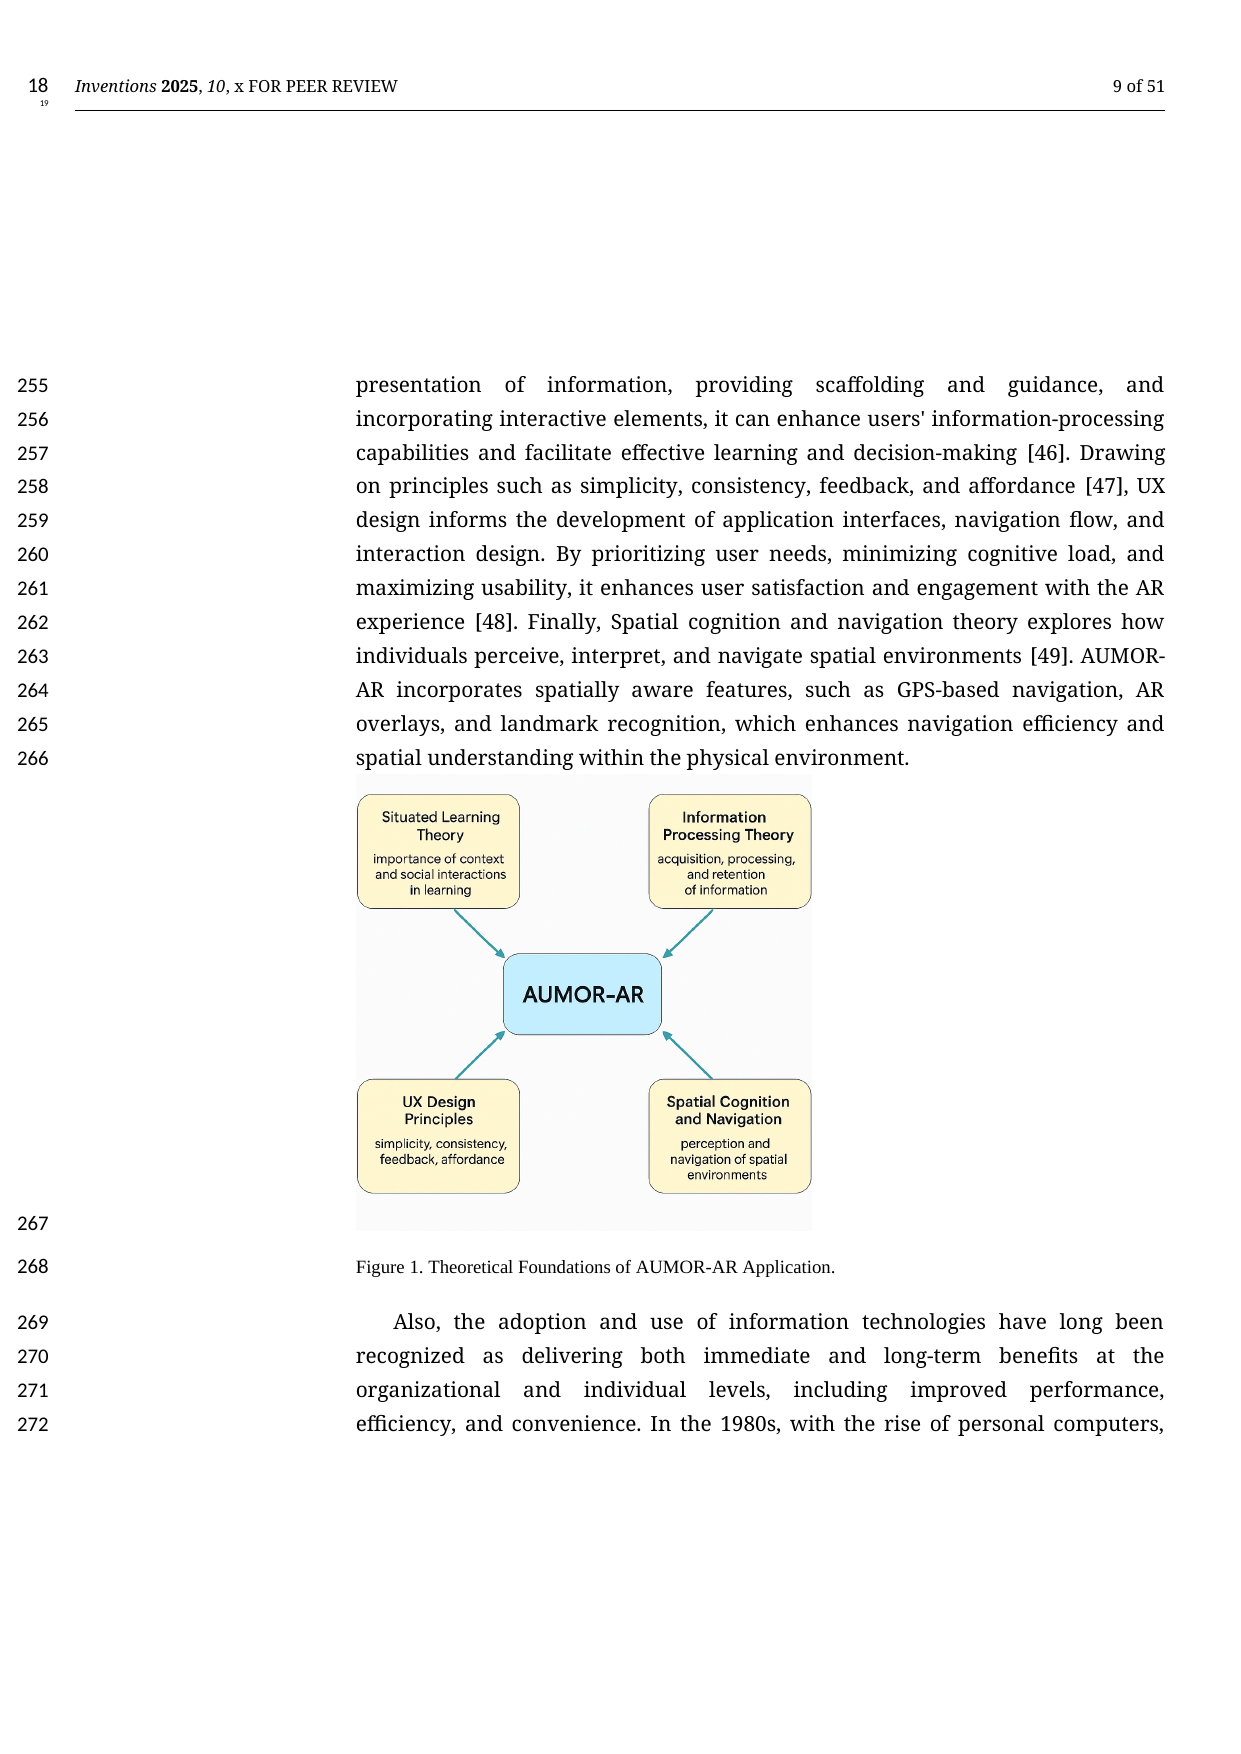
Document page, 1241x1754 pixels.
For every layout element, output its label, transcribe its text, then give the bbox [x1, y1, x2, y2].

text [356, 367, 1165, 774]
picture [355, 774, 812, 1231]
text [356, 1305, 1165, 1441]
text Figure 1. Theoretical Foundations of AUMOR-AR Application. [356, 1250, 1165, 1284]
